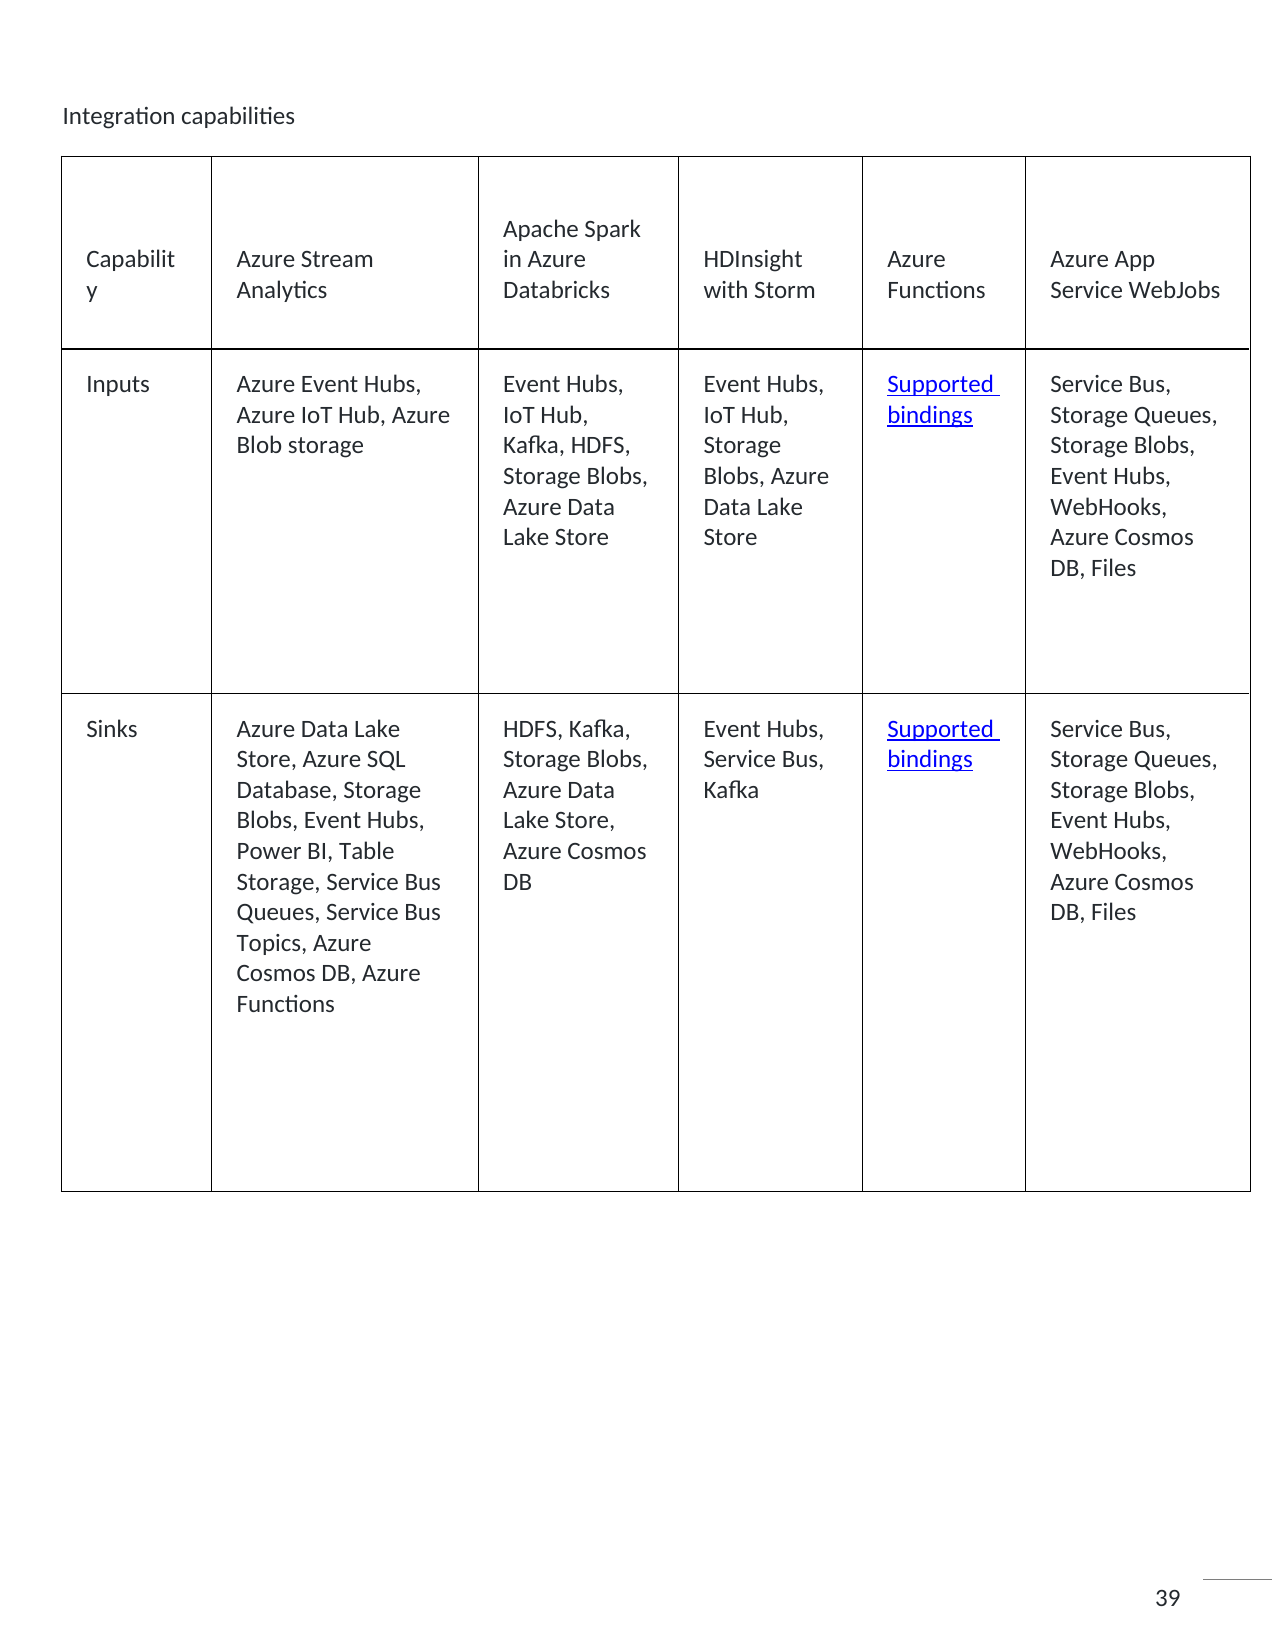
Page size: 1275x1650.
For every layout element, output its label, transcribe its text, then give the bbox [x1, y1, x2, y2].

table_cell Inputs [62, 350, 211, 693]
table_cell HDFS, Kafka, Storage Blobs, Azure Data Lake Store, Azure Cosmos DB [479, 694, 678, 1191]
table_cell Azure Event Hubs, Azure IoT Hub, Azure Blob storage [212, 350, 478, 693]
table_cell Supported bindings [863, 350, 1025, 693]
table_header Capability [62, 157, 211, 348]
table_cell Service Bus, Storage Queues, Storage Blobs, Event Hubs, WebHooks, Azure Cosmos DB, Files [1026, 348, 1250, 693]
table_header Apache Spark in Azure Databricks [479, 157, 678, 348]
table_header HDInsight with Storm [679, 157, 862, 348]
table_cell Azure Data Lake Store, Azure SQL Database, Storage Blobs, Event Hubs, Power BI, Table Storage, Service Bus Queues, Service Bus Topics, Azure Cosmos DB, Azure Functions [212, 694, 478, 1191]
table_cell Service Bus, Storage Queues, Storage Blobs, Event Hubs, WebHooks, Azure Cosmos DB, Files [1026, 693, 1250, 1191]
table_cell Supported bindings [863, 694, 1025, 1191]
table_header Azure Stream Analytics [212, 157, 478, 348]
table_header Azure Functions [863, 157, 1025, 348]
table_cell Event Hubs, IoT Hub, Kafka, HDFS, Storage Blobs, Azure Data Lake Store [479, 350, 678, 693]
table_cell Event Hubs, IoT Hub, Storage Blobs, Azure Data Lake Store [679, 350, 862, 693]
table_header Azure App Service WebJobs [1026, 157, 1250, 348]
text Integration capabilities [62, 100, 1219, 131]
table_cell Event Hubs, Service Bus, Kafka [679, 694, 862, 1191]
table_cell Sinks [62, 694, 211, 1191]
